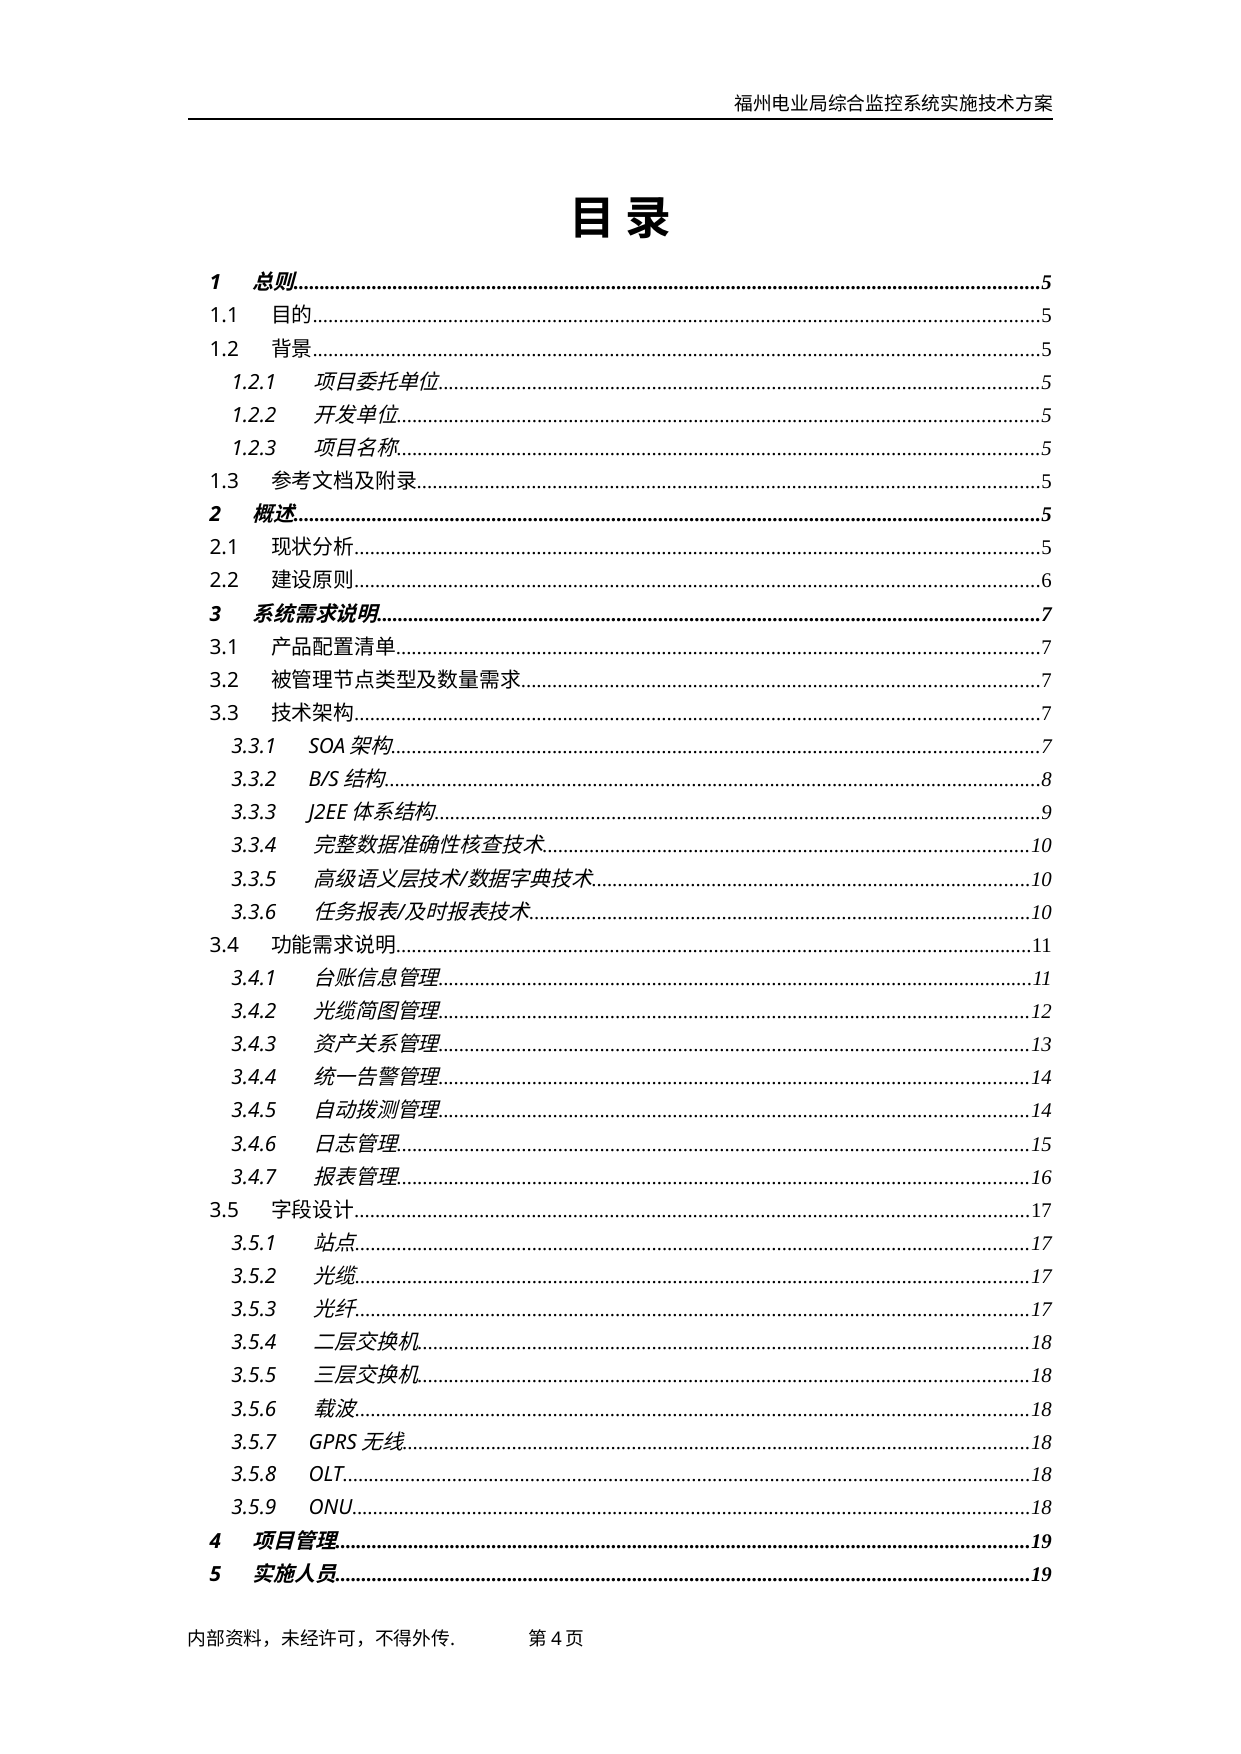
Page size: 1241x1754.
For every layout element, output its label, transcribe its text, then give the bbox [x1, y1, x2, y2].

text 3.2 被管理节点类型及数量需求 7 [209, 662, 1053, 695]
text 3.4 功能需求说明 11 [209, 927, 1053, 960]
text 1.2.3 项目名称 5 [231, 430, 1053, 463]
text 3.4.1 台账信息管理 11 [231, 960, 1053, 993]
text 1.3 参考文档及附录 5 [209, 463, 1053, 496]
text 3.3.1 SOA架构 7 [231, 728, 1053, 761]
text 3.3.5 高级语义层技术/数据字典技术 10 [231, 860, 1053, 893]
text 1.2.1 项目委托单位 5 [231, 363, 1053, 397]
text 1 总则 5 [209, 264, 1053, 297]
text 4 项目管理 19 [209, 1523, 1053, 1556]
text 目 录 [187, 165, 1053, 264]
text 3.5.1 站点 17 [231, 1225, 1053, 1258]
text 3.3.4 完整数据准确性核查技术 10 [231, 827, 1053, 860]
text 3.5.7 GPRS无线 18 [231, 1423, 1053, 1457]
text 1.1 目的 5 [209, 297, 1053, 330]
text 3.3 技术架构 7 [209, 695, 1053, 728]
text 3 系统需求说明 7 [209, 595, 1053, 628]
text 3.5 字段设计 17 [209, 1192, 1053, 1225]
text 3.5.2 光缆 17 [231, 1258, 1053, 1291]
text 3.5.8 OLT 18 [231, 1457, 1053, 1490]
text 1.2 背景 5 [209, 330, 1053, 363]
text 3.4.7 报表管理 16 [231, 1158, 1053, 1192]
text 1.2.2 开发单位 5 [231, 397, 1053, 430]
text 2.1 现状分析 5 [209, 529, 1053, 562]
text 3.5.5 三层交换机 18 [231, 1357, 1053, 1390]
text 3.3.6 任务报表/及时报表技术 10 [231, 893, 1053, 927]
text 3.3.2 B/S结构 8 [231, 761, 1053, 794]
text 3.4.4 统一告警管理 14 [231, 1059, 1053, 1092]
text 3.5.9 ONU 18 [231, 1490, 1053, 1523]
text 3.3.3 J2EE体系结构 9 [231, 794, 1053, 827]
text 2 概述 5 [209, 496, 1053, 529]
text 3.4.5 自动拨测管理 14 [231, 1092, 1053, 1125]
text 3.1 产品配置清单 7 [209, 628, 1053, 662]
text 2.2 建设原则 6 [209, 562, 1053, 595]
text 3.4.6 日志管理 15 [231, 1125, 1053, 1158]
text 5 实施人员 19 [209, 1556, 1053, 1589]
text 3.4.2 光缆简图管理 12 [231, 993, 1053, 1026]
text 3.5.3 光纤 17 [231, 1291, 1053, 1324]
text 3.5.6 载波 18 [231, 1390, 1053, 1423]
text 3.5.4 二层交换机 18 [231, 1324, 1053, 1357]
text 3.4.3 资产关系管理 13 [231, 1026, 1053, 1059]
